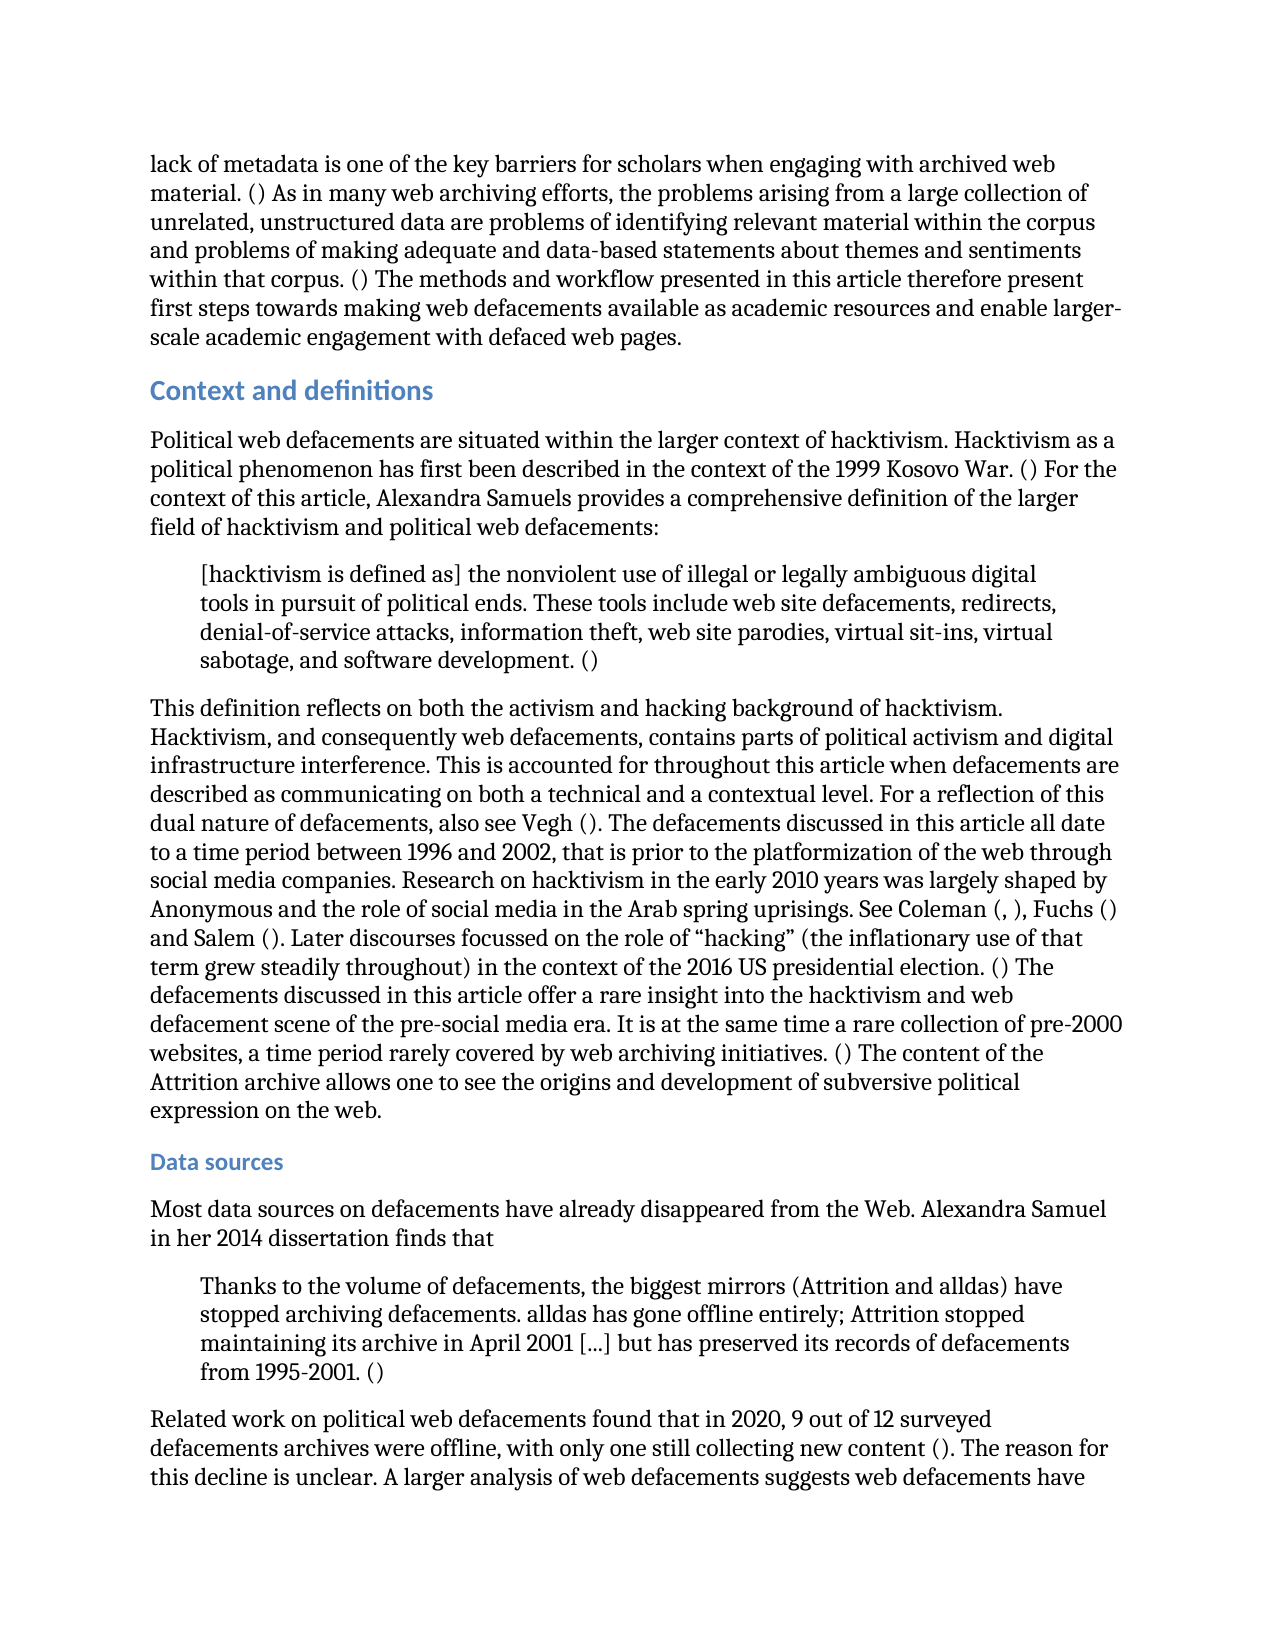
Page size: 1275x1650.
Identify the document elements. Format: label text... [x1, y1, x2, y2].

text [150, 1405, 1125, 1492]
text This definition reflects on both the activism and hacking background of hacktivism. Hacktivism, and consequently web defacements, contains parts of political activism and digital infrastructure interference. This is accounted for throughout this article when defacements are described as communicating on both a technical and a contextual level. For a reflection of this dual nature of defacements, also see Vegh (). The defacements discussed in this article all date to a time period between 1996 and 2002, that is prior to the platformization of the web through social media companies. Research on hacktivism in the early 2010 years was largely shaped by Anonymous and the role of social media in the Arab spring uprisings. See Coleman (, ), Fuchs () and Salem (). Later discourses focussed on the role of “hacking” (the inflationary use of that term grew steadily throughout) in the context of the 2016 US presidential election. () The defacements discussed in this article offer a rare insight into the hacktivism and web defacement scene of the pre-social media era. It is at the same time a rare collection of pre-2000 websites, a time period rarely covered by web archiving initiatives. () The content of the Attrition archive allows one to see the origins and development of subversive political expression on the web. [150, 694, 1125, 1125]
text Political web defacements are situated within the larger context of hacktivism. Hacktivism as a political phenomenon has first been described in the context of the 1999 Kosovo War. () For the context of this article, Alexandra Samuels provides a comprehensive definition of the larger field of hacktivism and political web defacements: [150, 426, 1125, 541]
subtitle Context and definitions [150, 372, 1125, 408]
text Thanks to the volume of defacements, the biggest mirrors (Attrition and alldas) have stopped archiving defacements. alldas has gone offline entirely; Attrition stopped maintaining its archive in April 2001 [...] but has preserved its records of defacements from 1995-2001. () [200, 1272, 1075, 1387]
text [150, 150, 1125, 351]
text [hacktivism is defined as] the nonviolent use of illegal or legally ambiguous digital tools in pursuit of political ends. These tools include web site defacements, redirects, denial-of-service attacks, information theft, web site parodies, virtual sit-ins, virtual sabotage, and software development. () [200, 560, 1075, 675]
subtitle Data sources [150, 1146, 1125, 1177]
text Most data sources on defacements have already disappeared from the Web. Alexandra Samuel in her 2014 dissertation finds that [150, 1195, 1125, 1253]
